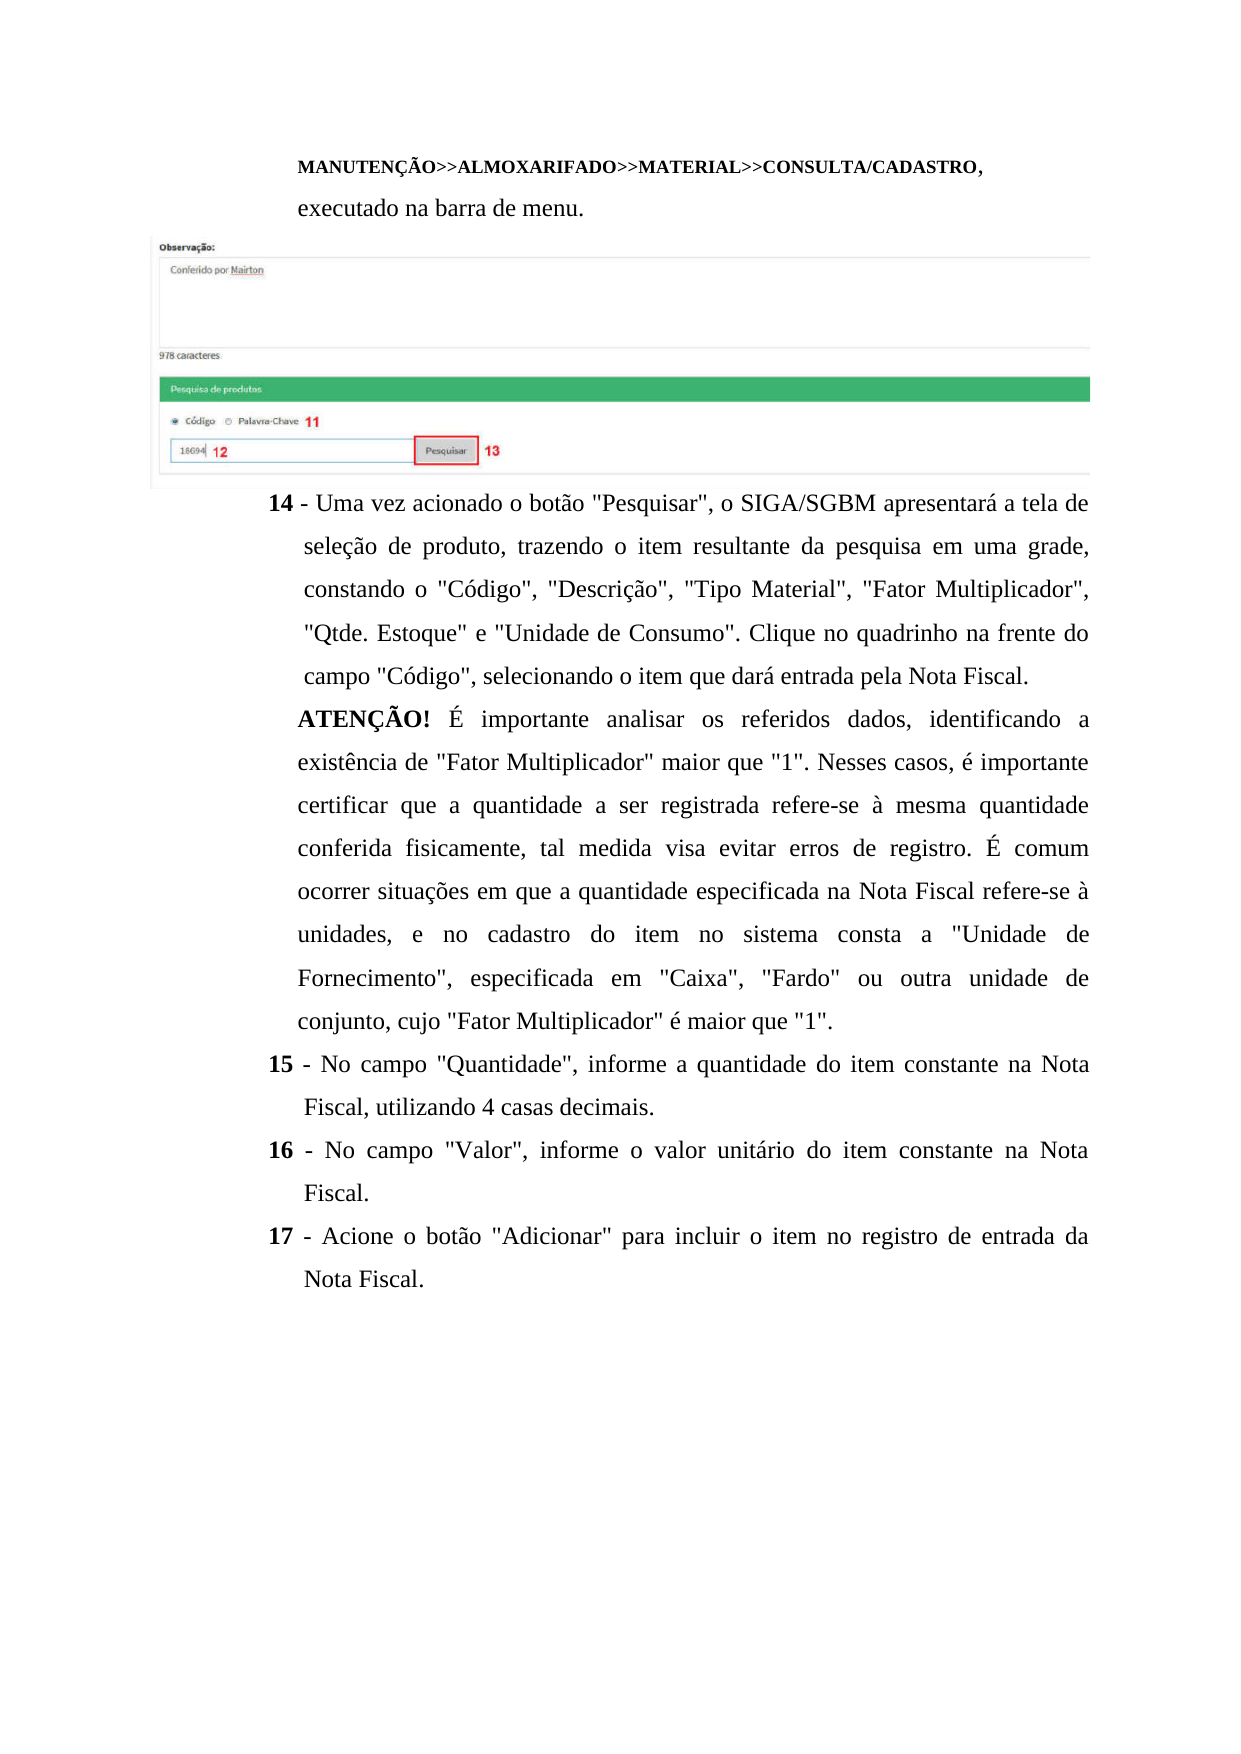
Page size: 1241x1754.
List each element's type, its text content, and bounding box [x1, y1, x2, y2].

picture [150, 236, 1091, 489]
text ATENÇÃO! É importante analisar os referidos dados, identificando a existência de "Fator Multiplicador" maior que "1". Nesses casos, é importante certificar que a quantidade a ser registrada refere-se à mesma quantidade conferida fisicamente, tal medida visa evitar erros de registro. É comum ocorrer situações em que a quantidade especificada na Nota Fiscal refere-se à unidades, e no cadastro do item no sistema consta a "Unidade de Fornecimento", especificada em "Caixa", "Fardo" ou outra unidade de conjunto, cujo "Fator Multiplicador" é maior que "1". [297, 704, 1090, 1034]
text 17 - Acione o botão "Adicionar" para incluir o item no registro de entrada da Nota Fiscal. [268, 1221, 1090, 1293]
text 15 - No campo "Quantidade", informe a quantidade do item constante na Nota Fiscal, utilizando 4 casas decimais. [268, 1049, 1090, 1121]
text 16 - No campo "Valor", informe o valor unitário do item constante na Nota Fiscal. [268, 1135, 1090, 1207]
text 14 - Uma vez acionado o botão "Pesquisar", o SIGA/SGBM apresentará a tela de seleção de produto, trazendo o item resultante da pesquisa em uma grade, constando o "Código", "Descrição", "Tipo Material", "Fator Multiplicador", "Qtde. Estoque" e "Unidade de Consumo". Clique no quadrinho na frente do campo "Código", selecionando o item que dará entrada pela Nota Fiscal. [268, 489, 1090, 689]
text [297, 150, 1090, 222]
